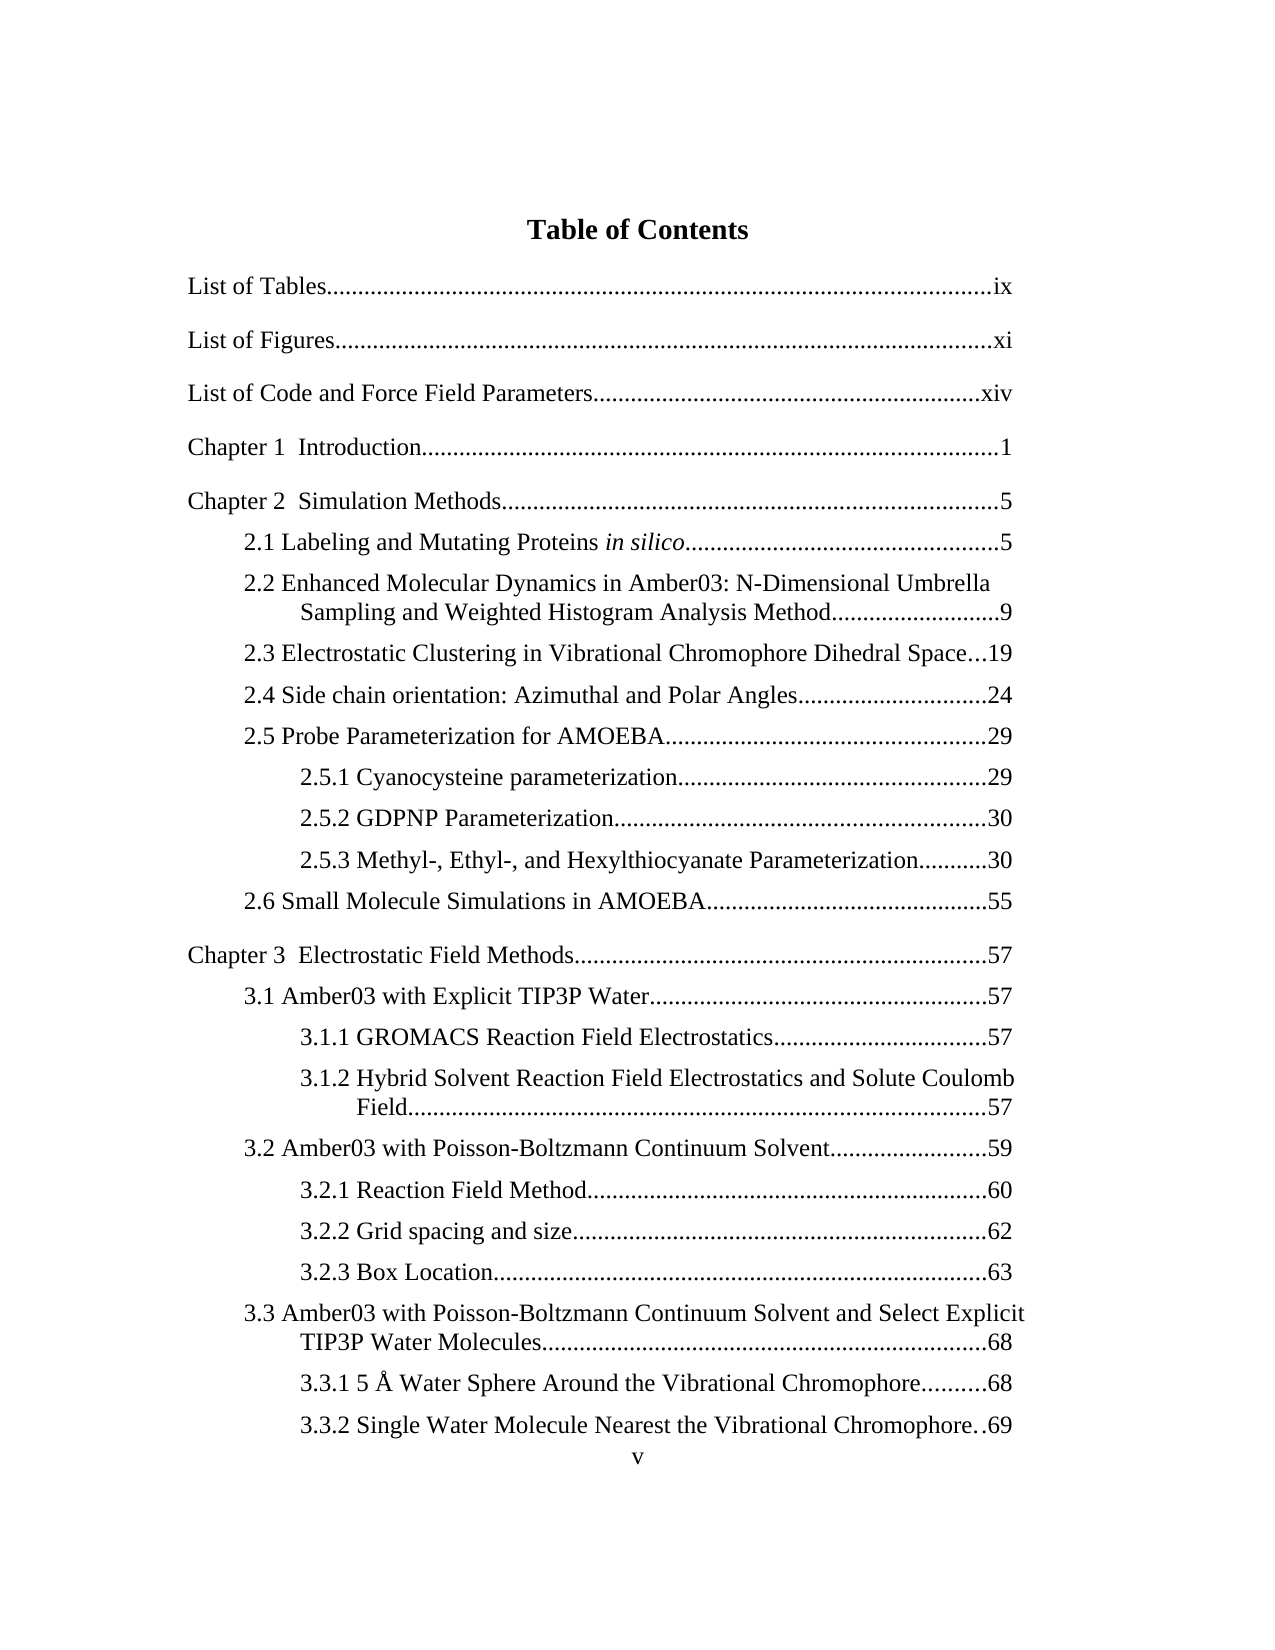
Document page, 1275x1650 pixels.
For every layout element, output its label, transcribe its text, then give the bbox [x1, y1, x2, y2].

text List of Code and Force Field Parameters xiv [187, 378, 1050, 407]
text 3.3.2 Single Water Molecule Nearest the Vibrational Chromophore 69 [300, 1410, 1050, 1438]
text 2.3 Electrostatic Clustering in Vibrational Chromophore Dihedral Space 19 [244, 638, 1050, 667]
text 2.4 Side chain orientation: Azimuthal and Polar Angles 24 [244, 680, 1050, 708]
text 3.2.1 Reaction Field Method 60 [300, 1175, 1050, 1203]
text Chapter 2 Simulation Methods 5 [187, 486, 1050, 515]
text List of Figures xi [187, 325, 1050, 353]
text 2.5.2 GDPNP Parameterization 30 [300, 803, 1050, 832]
text 2.1 Labeling and Mutating Proteins in silico 5 [244, 527, 1050, 556]
text 3.1.2 Hybrid Solvent Reaction Field Electrostatics and Solute Coulomb Field 57 [300, 1063, 1050, 1121]
text Chapter 1 Introduction 1 [187, 432, 1050, 461]
text 3.1 Amber03 with Explicit TIP3P Water 57 [244, 981, 1050, 1010]
text 2.6 Small Molecule Simulations in AMOEBA 55 [244, 886, 1050, 915]
subtitle Table of Contents [187, 212, 1087, 246]
text 2.5.3 Methyl-, Ethyl-, and Hexylthiocyanate Parameterization 30 [300, 845, 1050, 873]
text 3.2.2 Grid spacing and size 62 [300, 1216, 1050, 1245]
text List of Tables ix [187, 271, 1050, 300]
text 2.5.1 Cyanocysteine parameterization 29 [300, 762, 1050, 791]
text 3.3 Amber03 with Poisson-Boltzmann Continuum Solvent and Select Explicit TIP3P Water Molecules 68 [244, 1298, 1050, 1356]
text 2.5 Probe Parameterization for AMOEBA 29 [244, 721, 1050, 750]
text 2.2 Enhanced Molecular Dynamics in Amber03: N-Dimensional Umbrella Sampling and Weighted Histogram Analysis Method 9 [244, 568, 1050, 626]
text 3.2 Amber03 with Poisson-Boltzmann Continuum Solvent 59 [244, 1133, 1050, 1162]
text Chapter 3 Electrostatic Field Methods 57 [187, 940, 1050, 968]
text 3.2.3 Box Location 63 [300, 1257, 1050, 1286]
text 3.3.1 5 Å Water Sphere Around the Vibrational Chromophore 68 [300, 1368, 1050, 1397]
text 3.1.1 GROMACS Reaction Field Electrostatics 57 [300, 1022, 1050, 1051]
